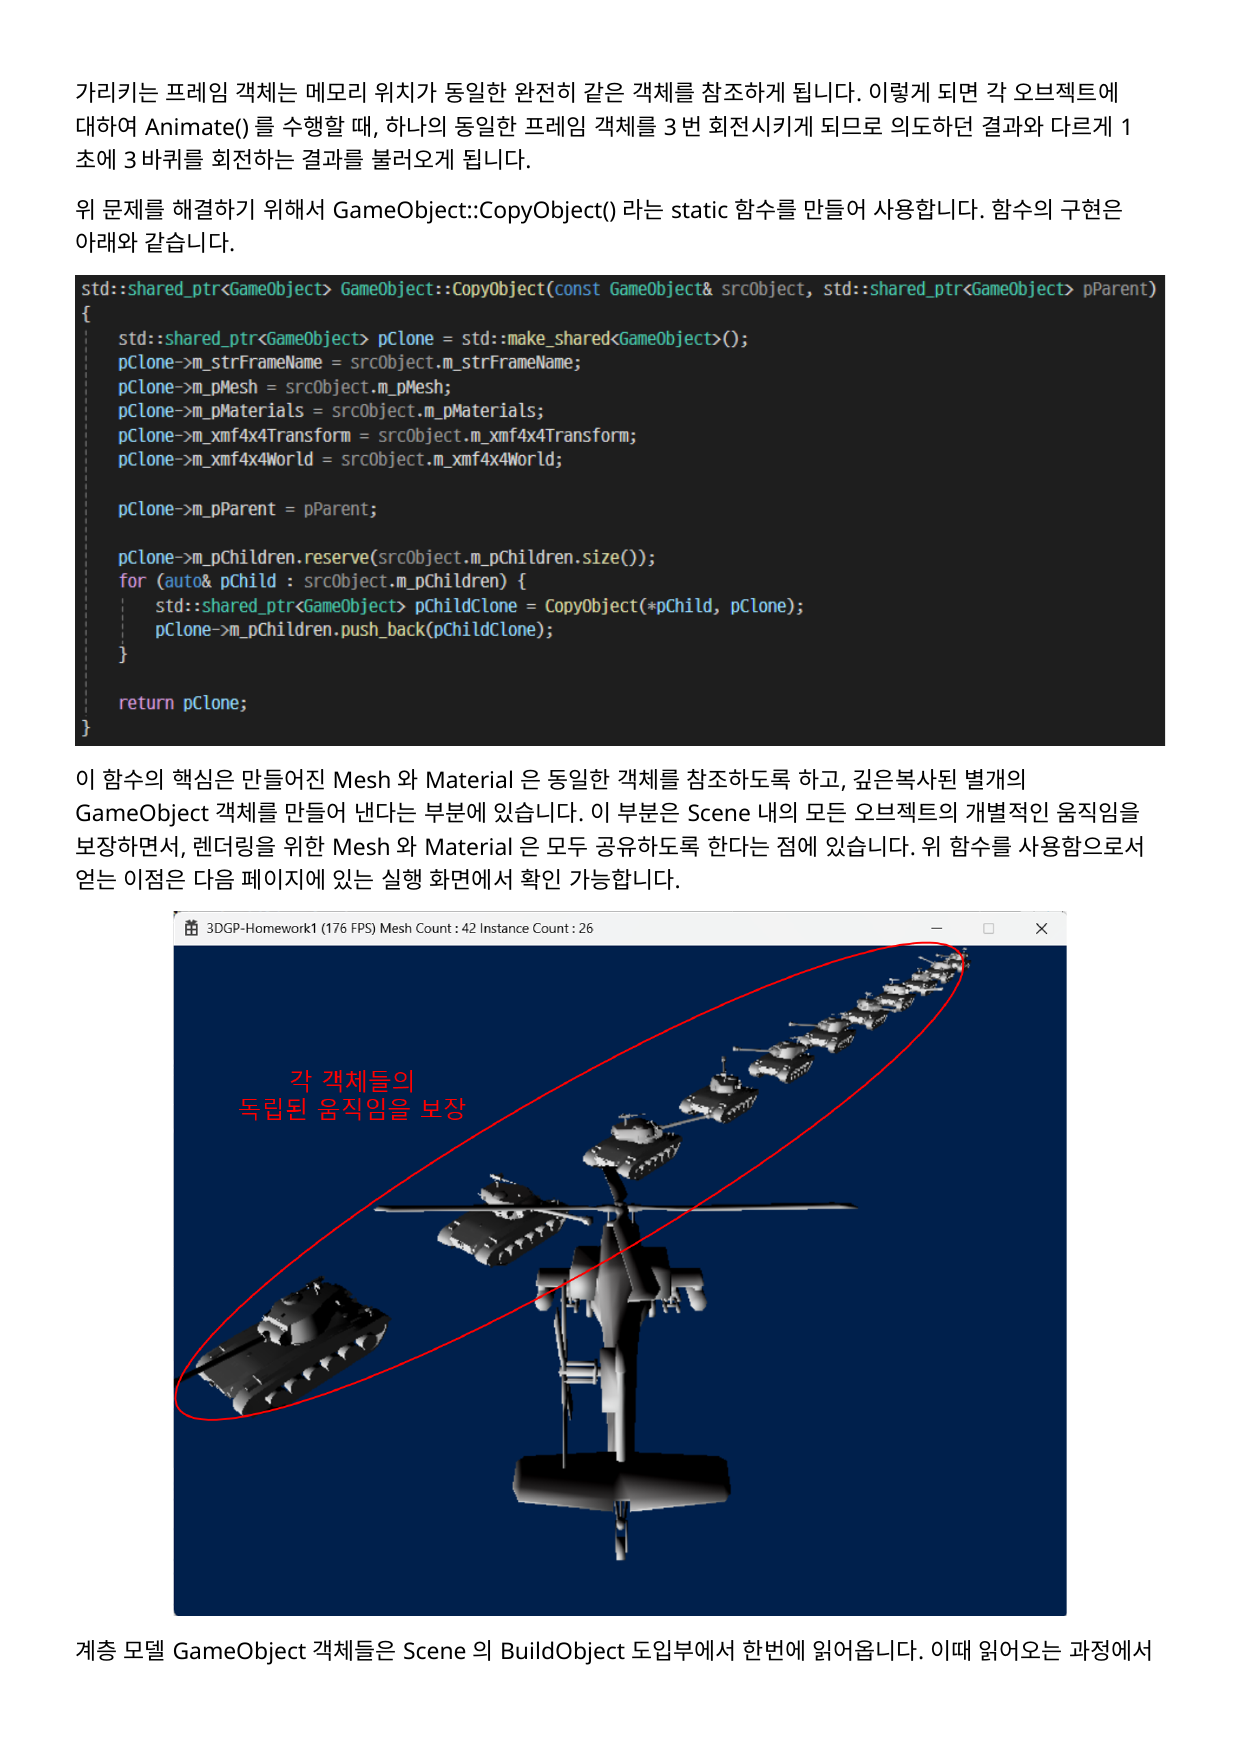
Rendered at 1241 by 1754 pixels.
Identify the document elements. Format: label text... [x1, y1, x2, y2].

text 이 함수의 핵심은 만들어진 Mesh 와 Material 은 동일한 객체를 참조하도록 하고, 깊은복사된 별개의GameObject 객체를 만들어 낸다는 부분에 있습니다. 이 부분은 Scene 내의 모든 오브젝트의 개별적인 움직임을 보장하면서, 렌더링을 위한 Mesh 와 Material 은 모두 공유하도록 한다는 점에 있습니다. 위 함수를 사용함으로서 얻는 이점은 다음 페이지에 있는 실행 화면에서 확인 가능합니다. [75, 762, 1165, 895]
picture [75, 275, 1166, 746]
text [75, 1633, 1165, 1666]
text 위 문제를 해결하기 위해서 GameObject::CopyObject() 라는 static 함수를 만들어 사용합니다. 함수의 구현은 아래와 같습니다. [75, 192, 1165, 258]
picture [173, 911, 1067, 1616]
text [75, 75, 1165, 175]
